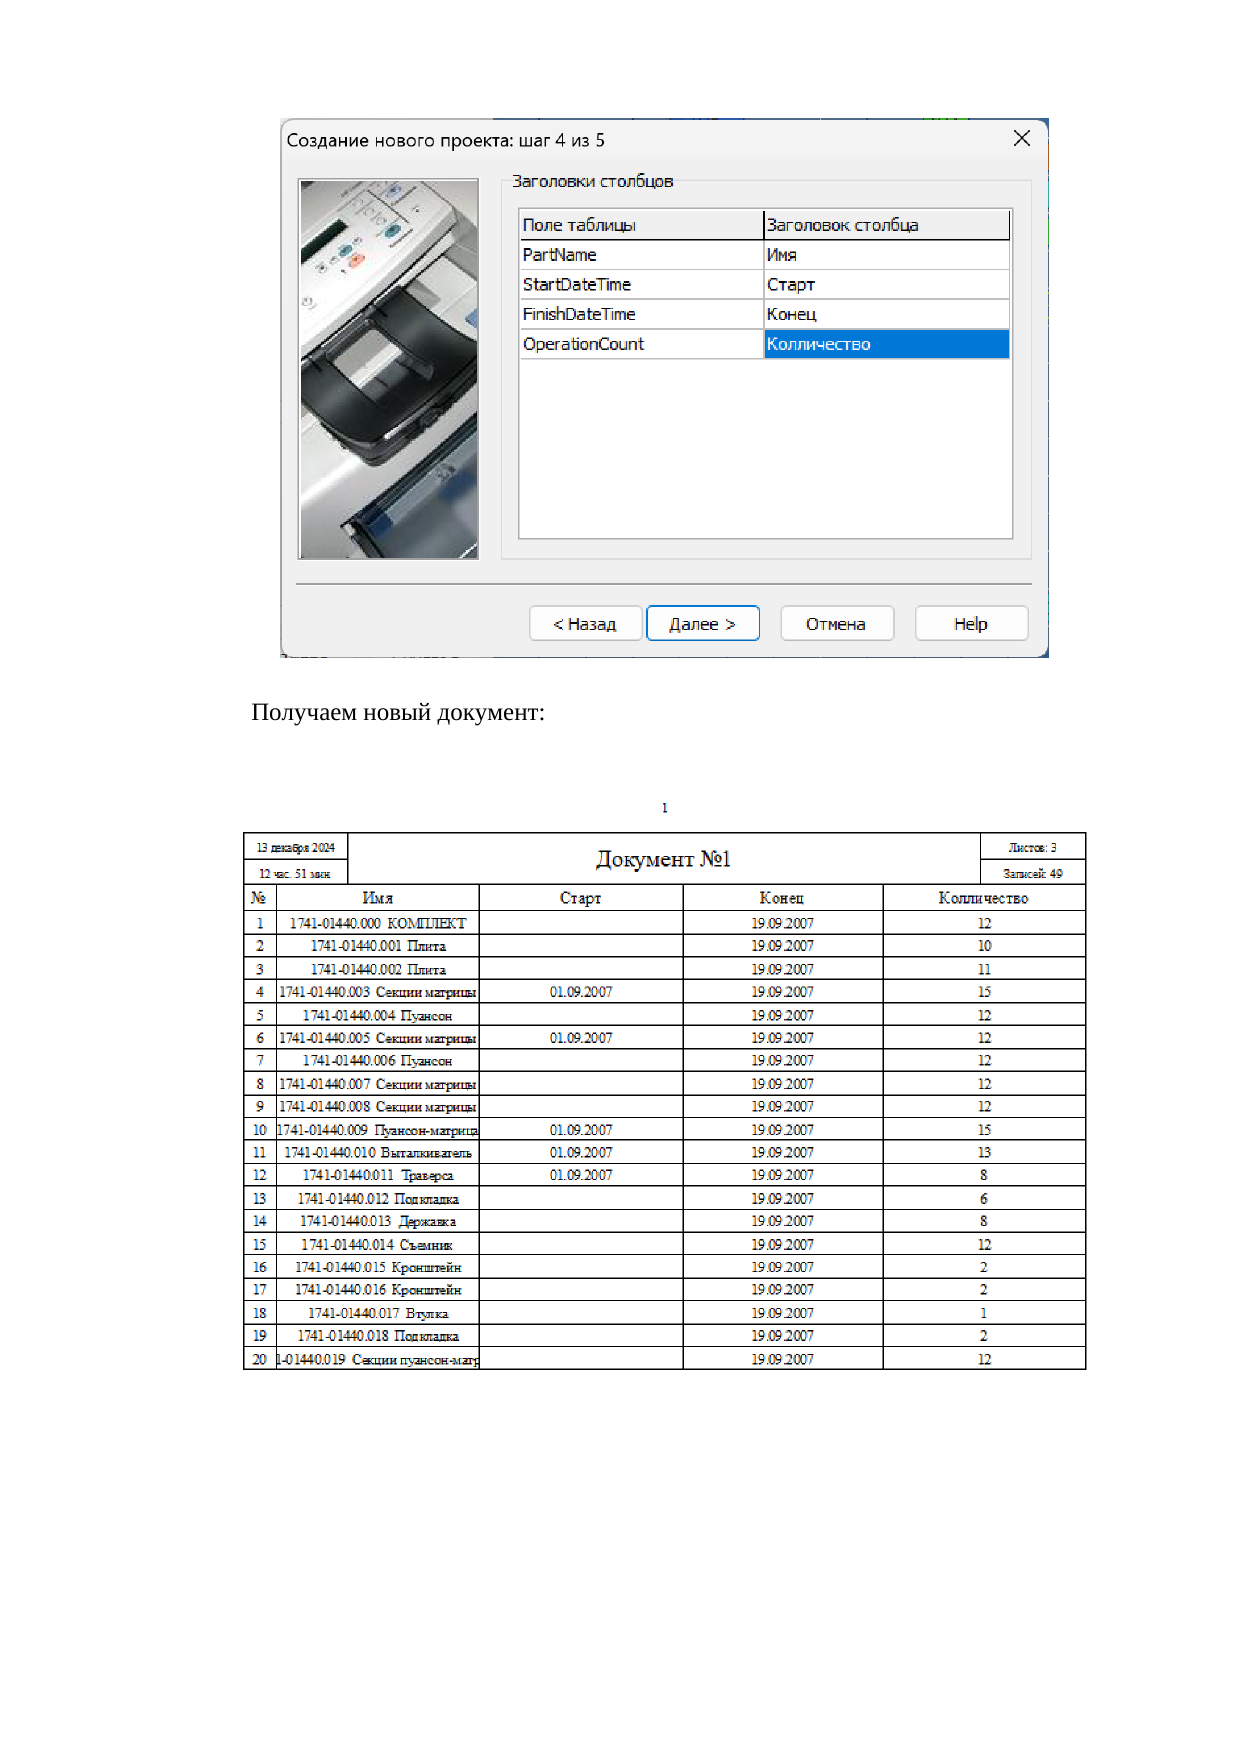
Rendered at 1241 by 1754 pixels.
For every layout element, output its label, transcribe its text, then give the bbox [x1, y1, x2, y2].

picture [177, 766, 1152, 1455]
text Получаем новый документ: [177, 697, 1152, 761]
picture [280, 118, 1049, 658]
